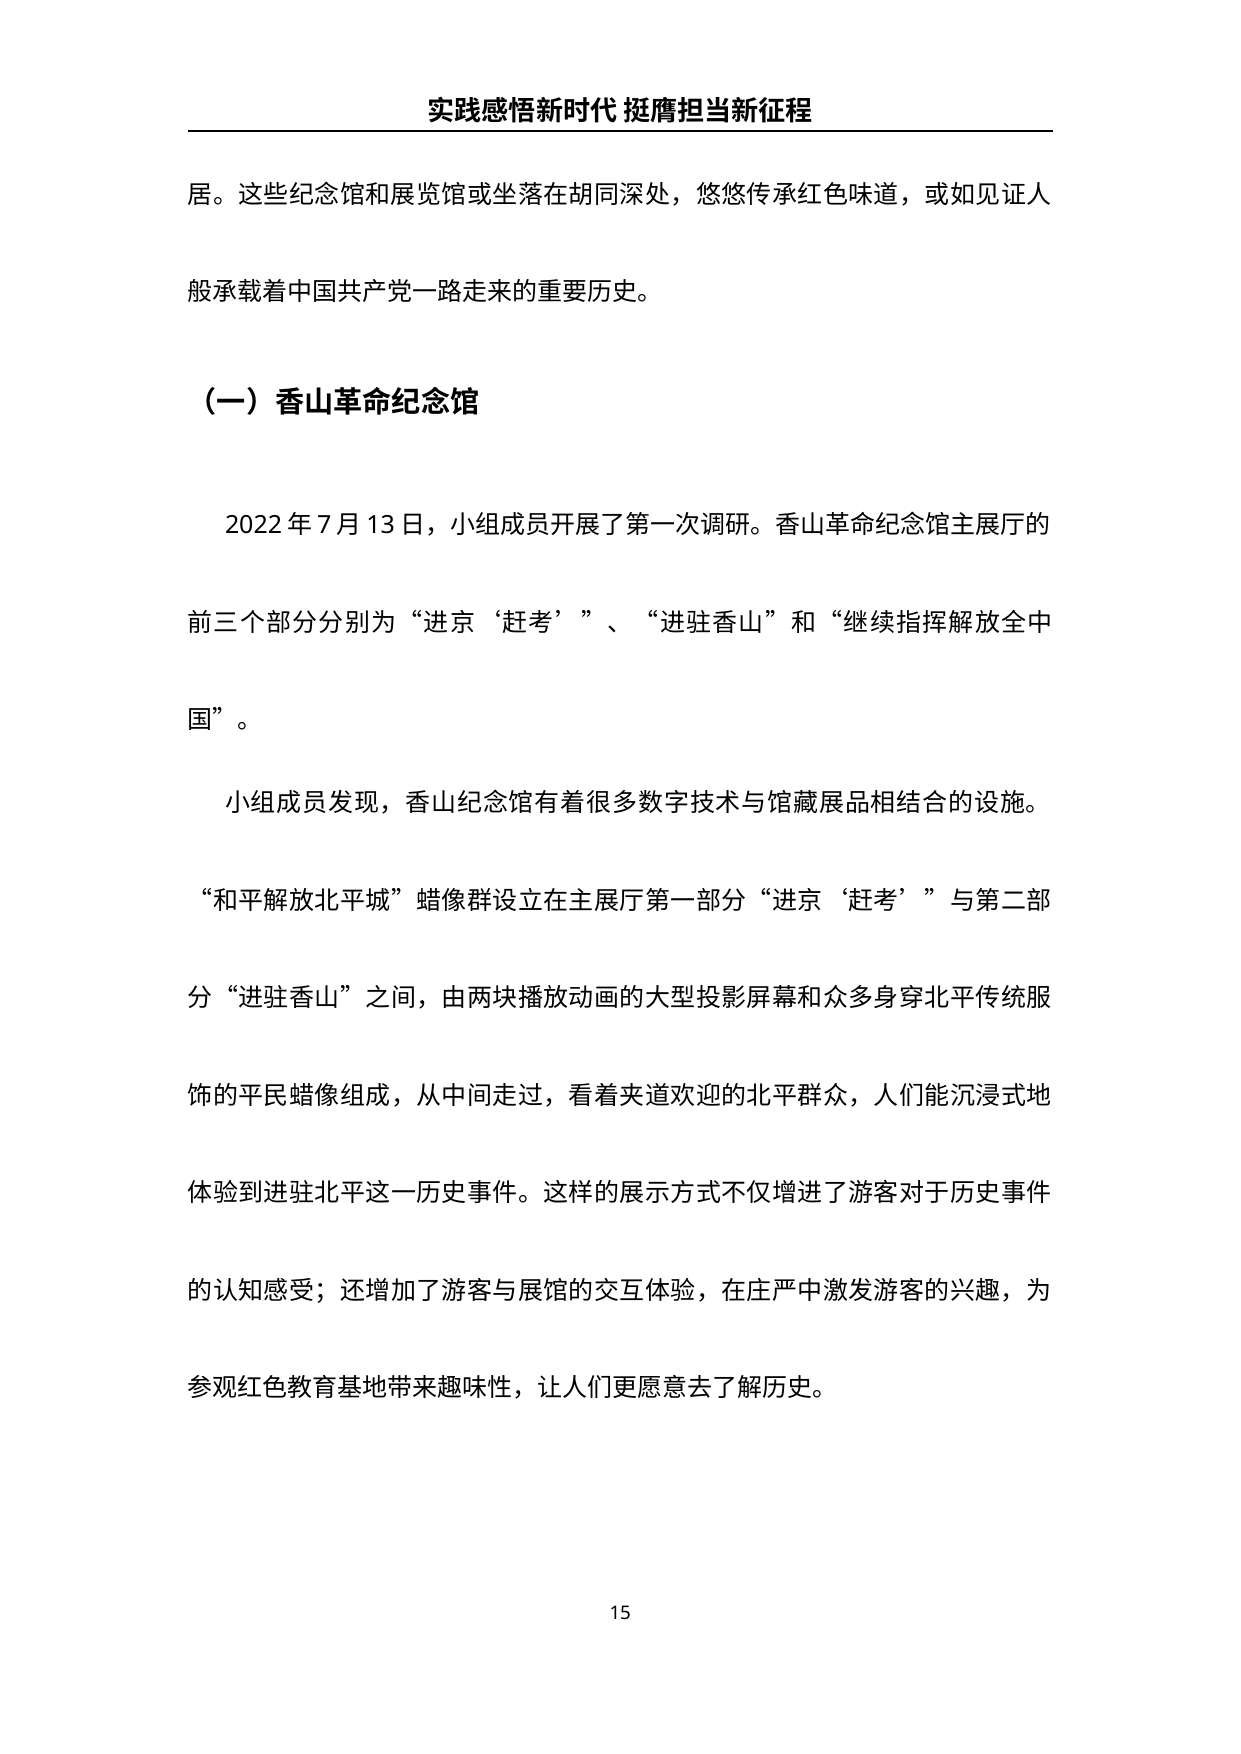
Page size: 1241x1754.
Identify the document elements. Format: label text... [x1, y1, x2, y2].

text 2022年7月13日，小组成员开展了第一次调研。香山革命纪念馆主展厅的前三个部分分别为“进京‘赶考’”、“进驻香山”和“继续指挥解放全中国”。 [187, 490, 1053, 750]
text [187, 160, 1053, 322]
text 小组成员发现，香山纪念馆有着很多数字技术与馆藏展品相结合的设施。“和平解放北平城”蜡像群设立在主展厅第一部分“进京‘赶考’”与第二部分“进驻香山”之间，由两块播放动画的大型投影屏幕和众多身穿北平传统服饰的平民蜡像组成，从中间走过，看着夹道欢迎的北平群众，人们能沉浸式地体验到进驻北平这一历史事件。这样的展示方式不仅增进了游客对于历史事件的认知感受；还增加了游客与展馆的交互体验，在庄严中激发游客的兴趣，为参观红色教育基地带来趣味性，让人们更愿意去了解历史。 [187, 768, 1053, 1418]
subtitle （一）香山革命纪念馆 [187, 367, 1053, 432]
